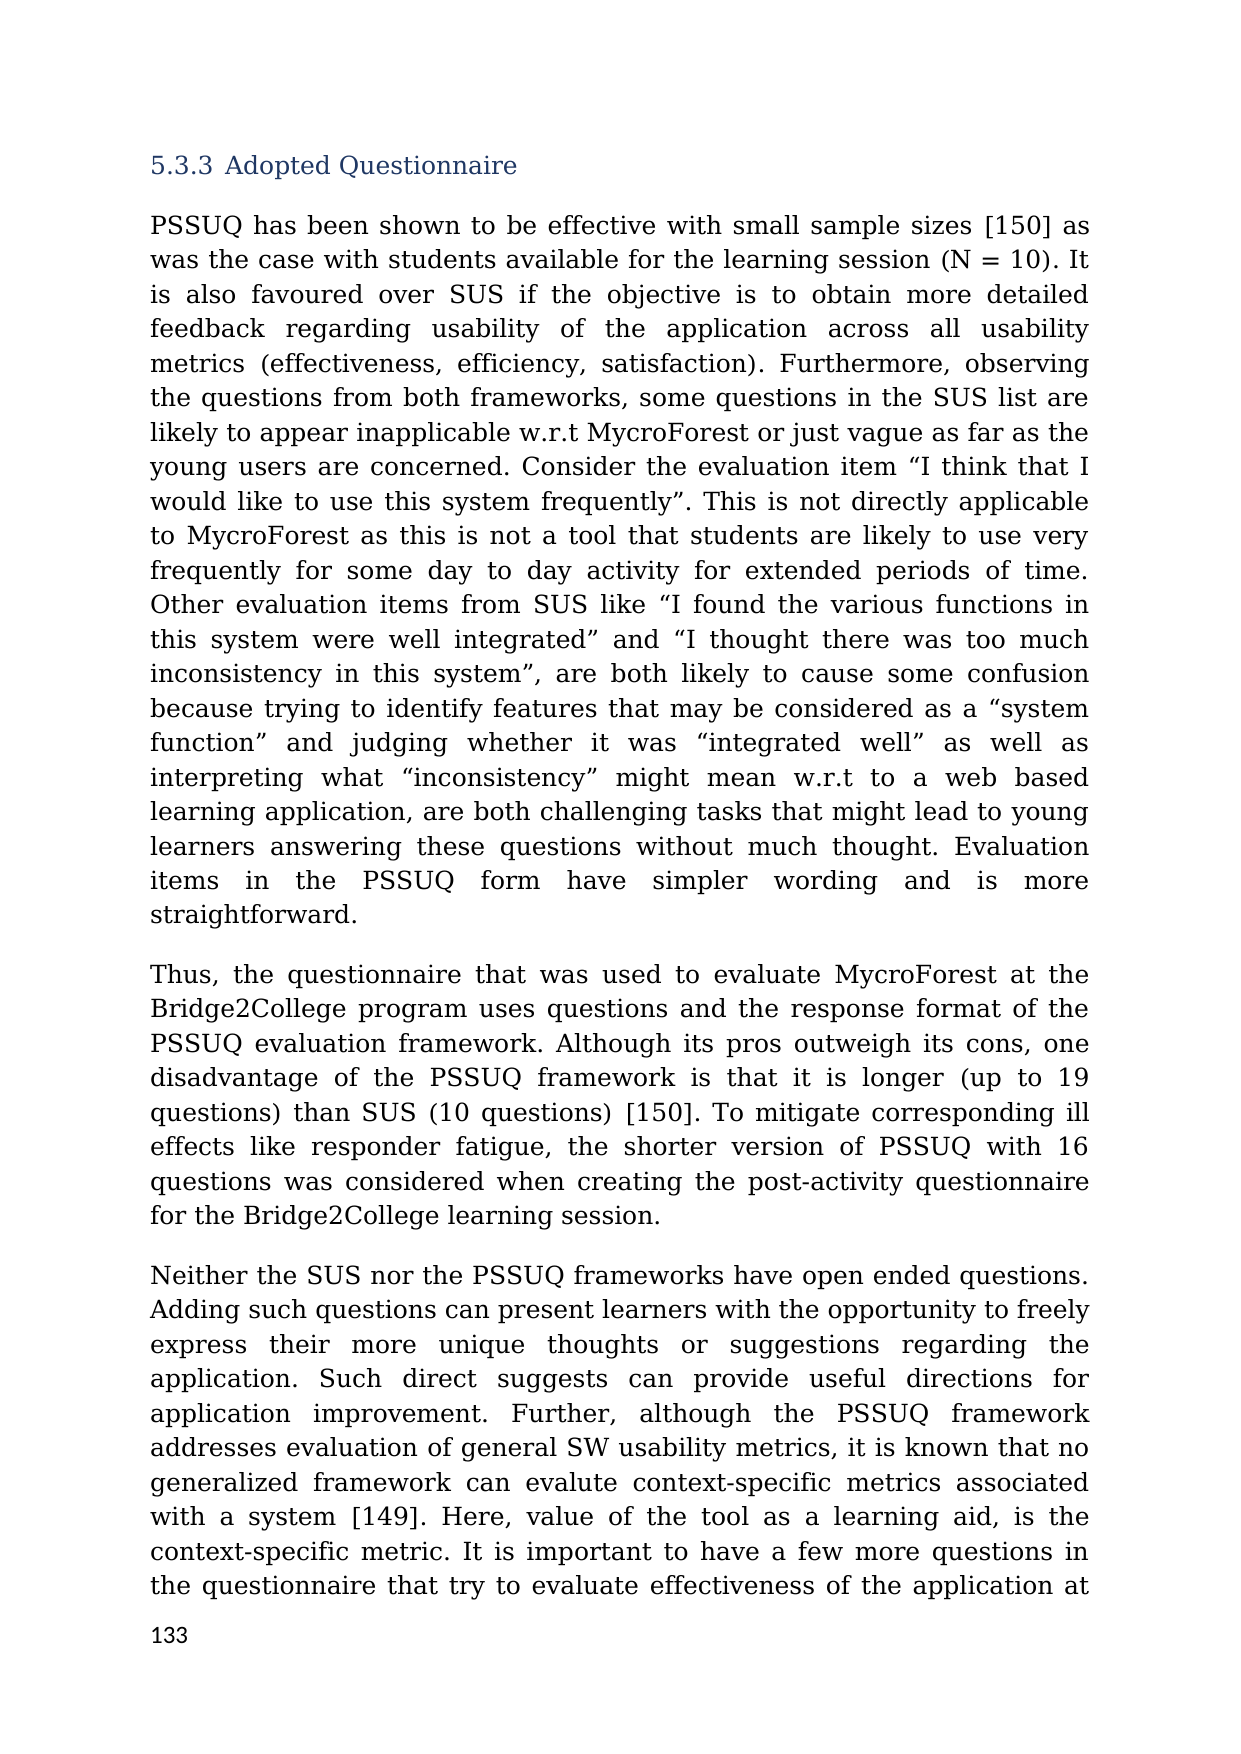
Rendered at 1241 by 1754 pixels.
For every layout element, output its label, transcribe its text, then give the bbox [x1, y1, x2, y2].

subtitle Adopted Questionnaire [150, 150, 1090, 180]
text Thus, the questionnaire that was used to evaluate MycroForest at the Bridge2College program uses questions and the response format of the PSSUQ evaluation framework. Although its pros outweigh its cons, one disadvantage of the PSSUQ framework is that it is longer (up to 19 questions) than SUS (10 questions) [150]. To mitigate corresponding ill effects like responder fatigue, the shorter version of PSSUQ with 16 questions was considered when creating the post-activity questionnaire for the Bridge2College learning session. [150, 958, 1090, 1230]
text PSSUQ has been shown to be effective with small sample sizes [150] as was the case with students available for the learning session (N = 10). It is also favoured over SUS if the objective is to obtain more detailed feedback regarding usability of the application across all usability metrics (effectiveness, efficiency, satisfaction). Furthermore, observing the questions from both frameworks, some questions in the SUS list are likely to appear inapplicable w.r.t MycroForest or just vague as far as the young users are concerned. Consider the evaluation item “I think that I would like to use this system frequently”. This is not directly applicable to MycroForest as this is not a tool that students are likely to use very frequently for some day to day activity for extended periods of time. Other evaluation items from SUS like “I found the various functions in this system were well integrated” and “I thought there was too much inconsistency in this system”, are both likely to cause some confusion because trying to identify features that may be considered as a “system function” and judging whether it was “integrated well” as well as interpreting what “inconsistency” might mean w.r.t to a web based learning application, are both challenging tasks that might lead to young learners answering these questions without much thought. Evaluation items in the PSSUQ form have simpler wording and is more straightforward. [150, 209, 1090, 929]
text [150, 1259, 1090, 1600]
